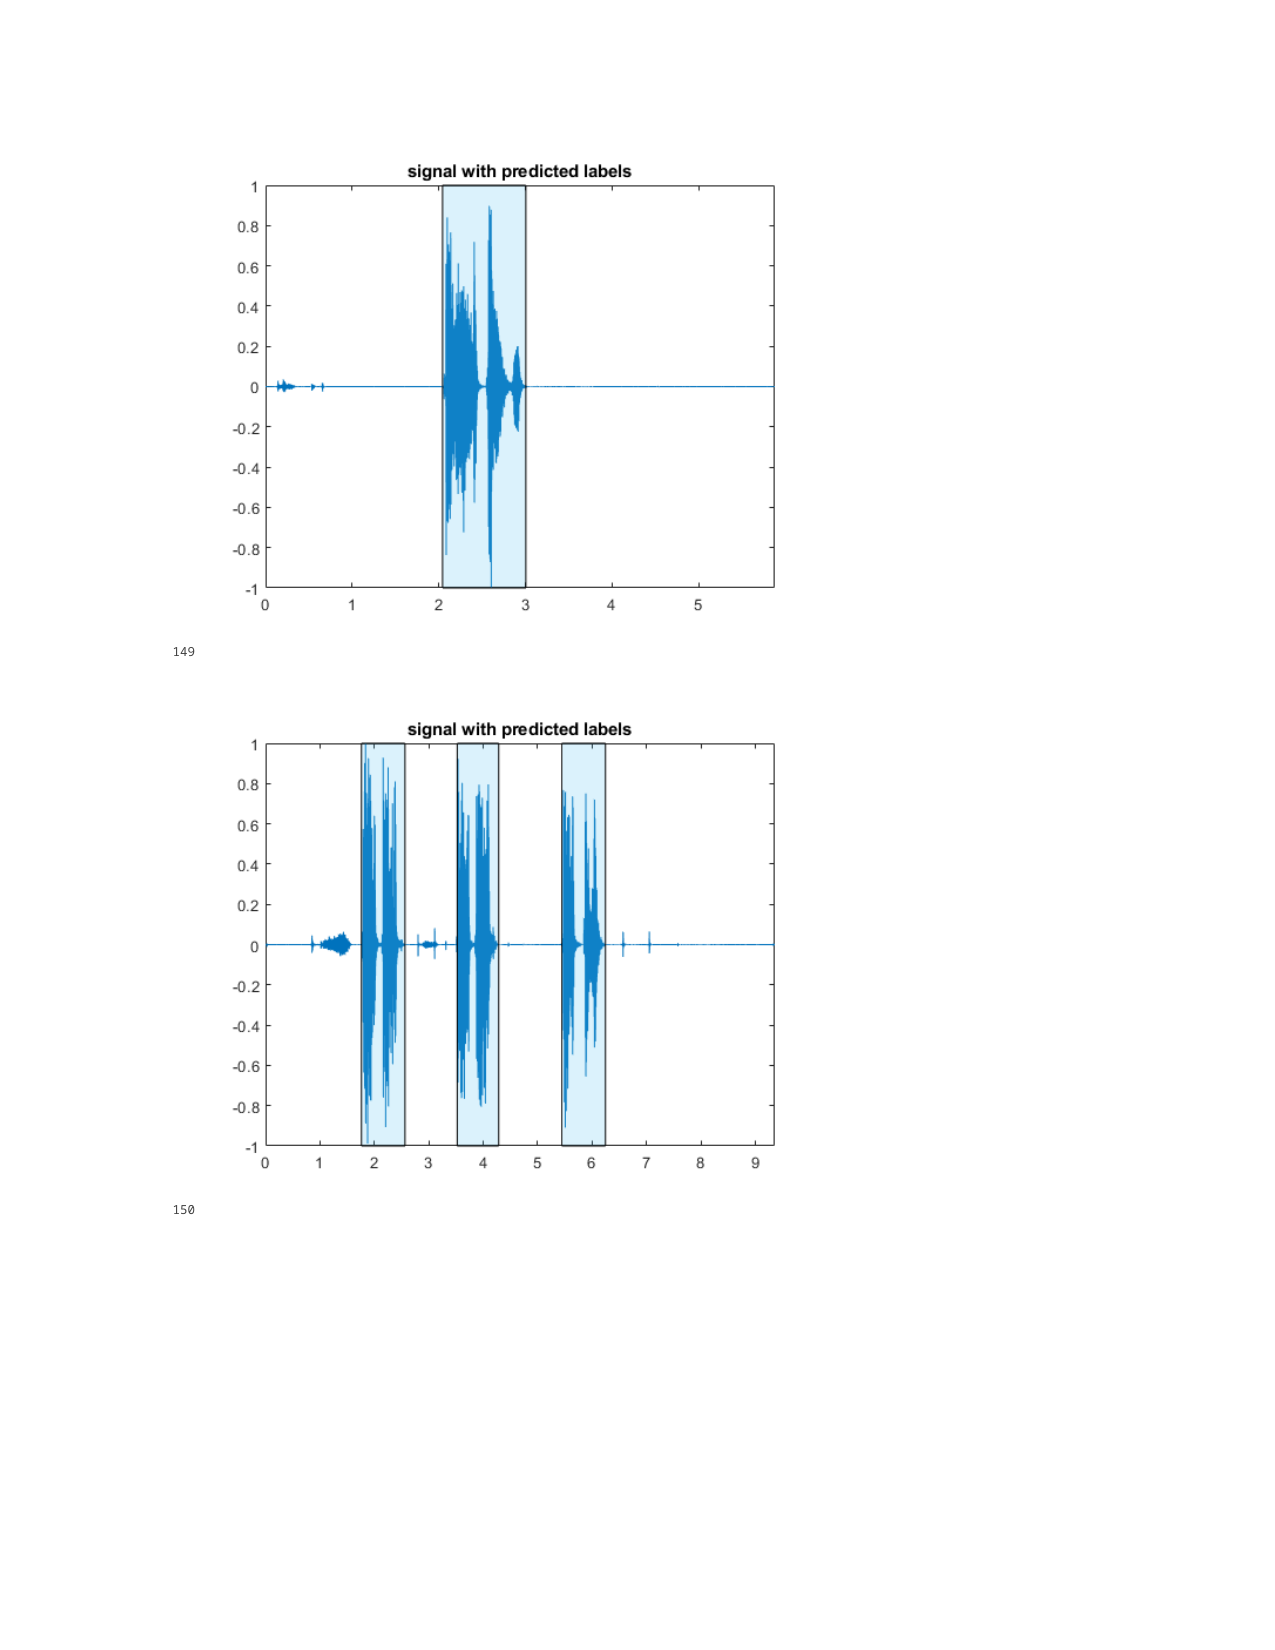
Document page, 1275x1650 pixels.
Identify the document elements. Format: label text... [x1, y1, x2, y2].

picture [180, 707, 837, 1200]
picture [180, 150, 837, 642]
text 150 [150, 1201, 1125, 1218]
text 149 [150, 643, 1125, 661]
